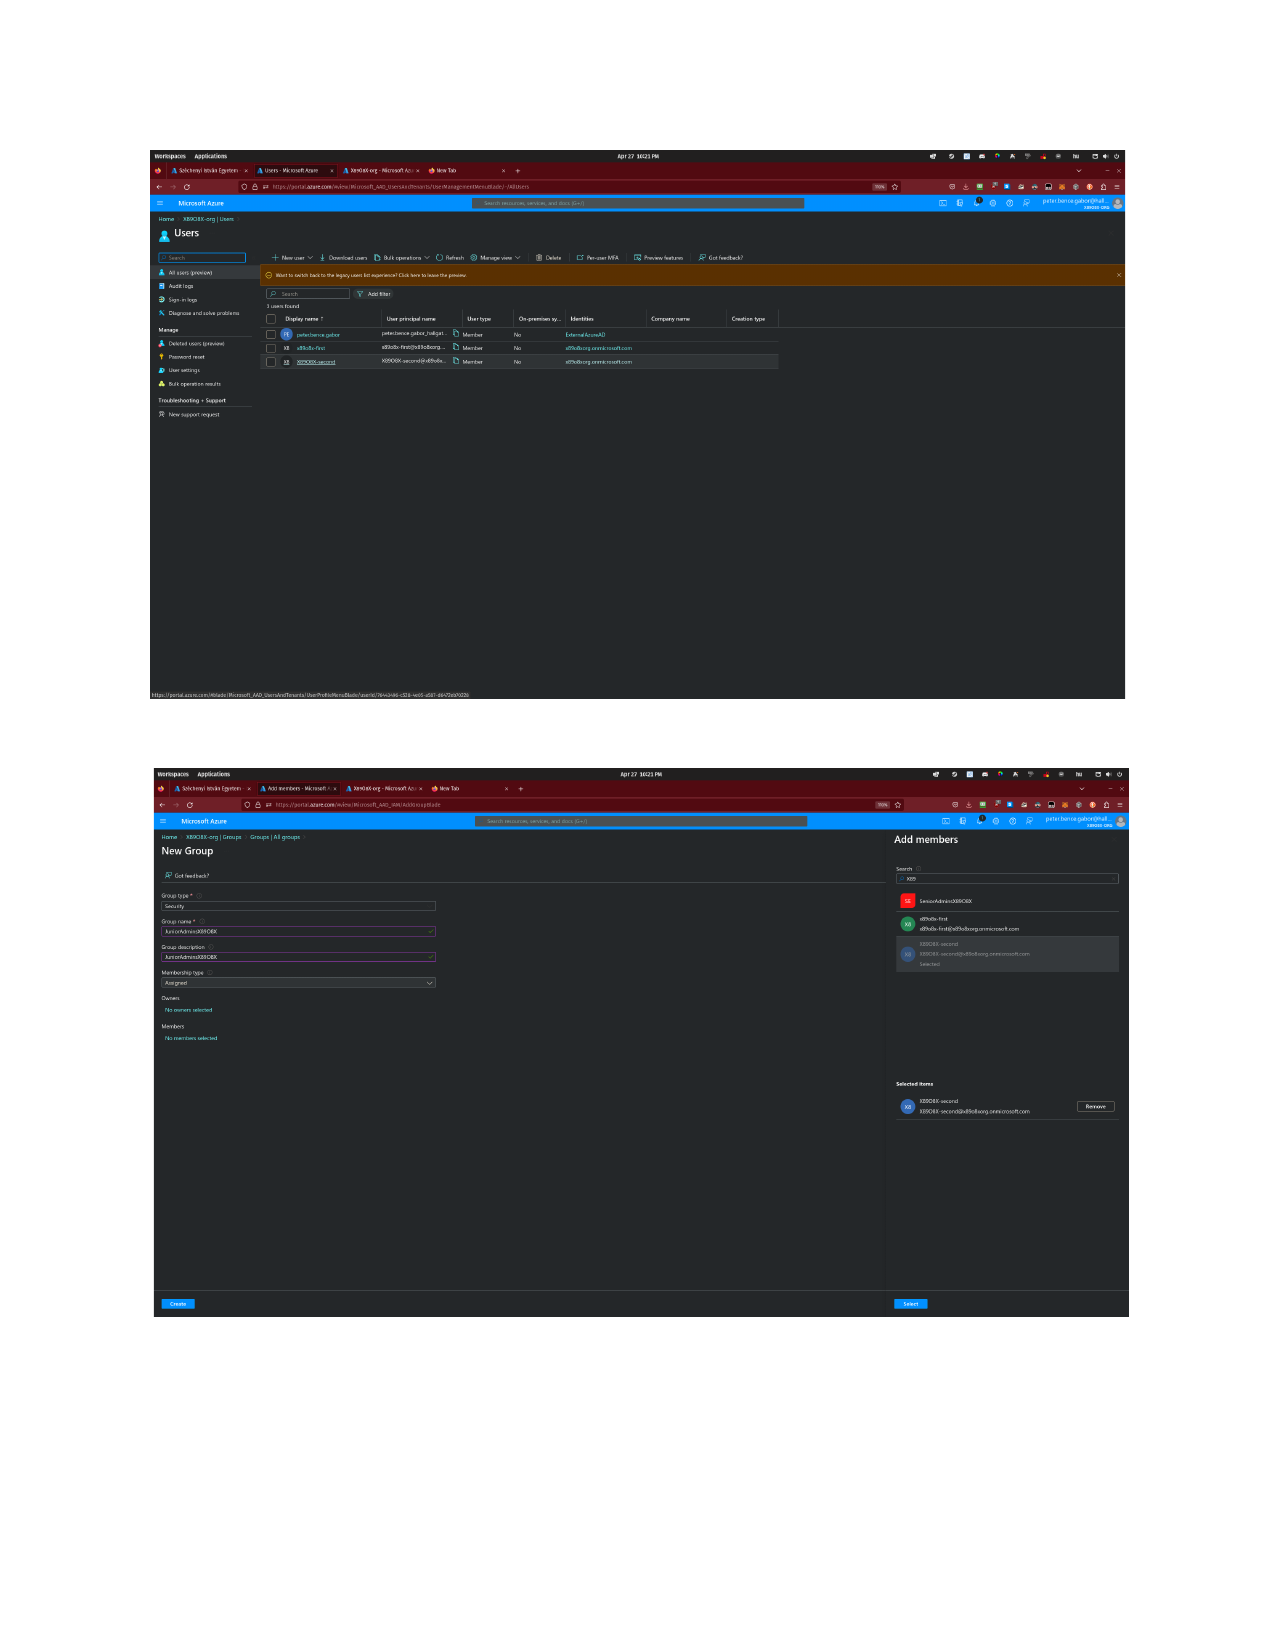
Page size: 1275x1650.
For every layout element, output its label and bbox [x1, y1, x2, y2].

picture [150, 150, 1125, 699]
picture [153, 768, 1129, 1317]
